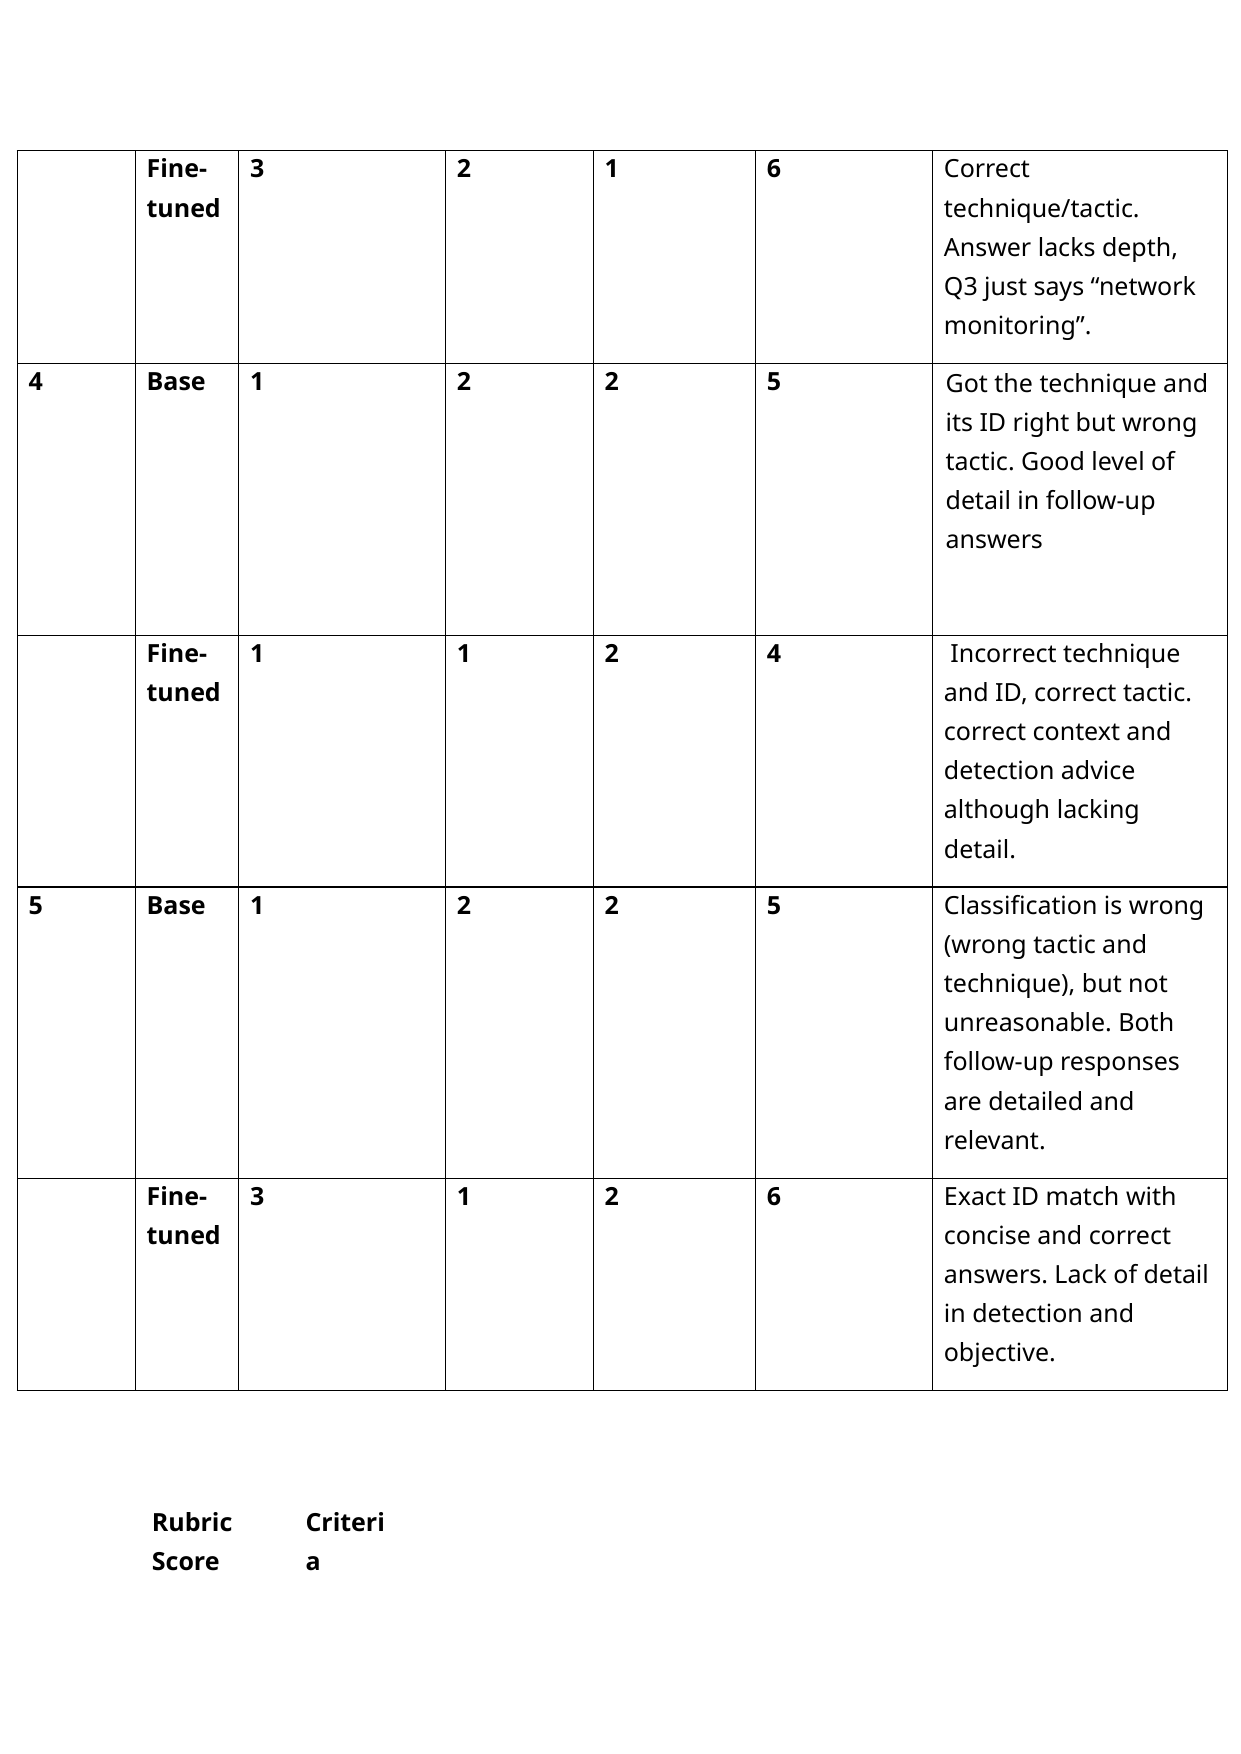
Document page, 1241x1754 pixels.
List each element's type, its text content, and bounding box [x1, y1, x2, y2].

table_cell [18, 636, 135, 886]
table_cell 5 [756, 888, 932, 1177]
table_cell 2 [594, 1179, 755, 1390]
table_cell 2 [594, 888, 755, 1177]
table_header 6 [756, 151, 932, 363]
table_cell 3 [239, 1179, 445, 1390]
table_cell 5 [18, 888, 135, 1177]
table_cell Fine-tuned [136, 636, 238, 886]
table_header [18, 151, 135, 363]
table_header 3 [239, 151, 445, 363]
table_cell 2 [446, 888, 593, 1177]
table_cell Incorrect technique and ID, correct tactic. correct context and detection advice although lacking detail. [933, 636, 1227, 886]
table_cell 2 [594, 636, 755, 886]
table_cell 4 [756, 636, 932, 886]
table_cell 1 [239, 364, 445, 634]
table_cell 6 [756, 1179, 932, 1390]
table_cell Classification is wrong (wrong tactic and technique), but not unreasonable. Both follow-up responses are detailed and relevant. [933, 888, 1227, 1177]
table_cell Base [136, 888, 238, 1177]
table_header Criteria [304, 1503, 398, 1600]
table_header Rubric Score [150, 1503, 304, 1600]
table_header Fine-tuned [136, 151, 238, 363]
table_cell [933, 364, 1227, 634]
table_cell Fine-tuned [136, 1179, 238, 1390]
table_cell [18, 1179, 135, 1390]
table_cell 4 [18, 364, 135, 634]
table_header 1 [594, 151, 755, 363]
table_header Correct technique/tactic. Answer lacks depth, Q3 just says “network monitoring”. [933, 151, 1227, 363]
table_cell 2 [594, 364, 755, 634]
table_cell 1 [446, 636, 593, 886]
table_cell 1 [239, 636, 445, 886]
table_cell 1 [446, 1179, 593, 1390]
table_cell 1 [239, 888, 445, 1177]
table_cell Exact ID match with concise and correct answers. Lack of detail in detection and objective. [933, 1179, 1227, 1390]
table_cell 5 [756, 364, 932, 634]
table_cell 2 [446, 364, 593, 634]
table_header 2 [446, 151, 593, 363]
table_cell Base [136, 364, 238, 634]
